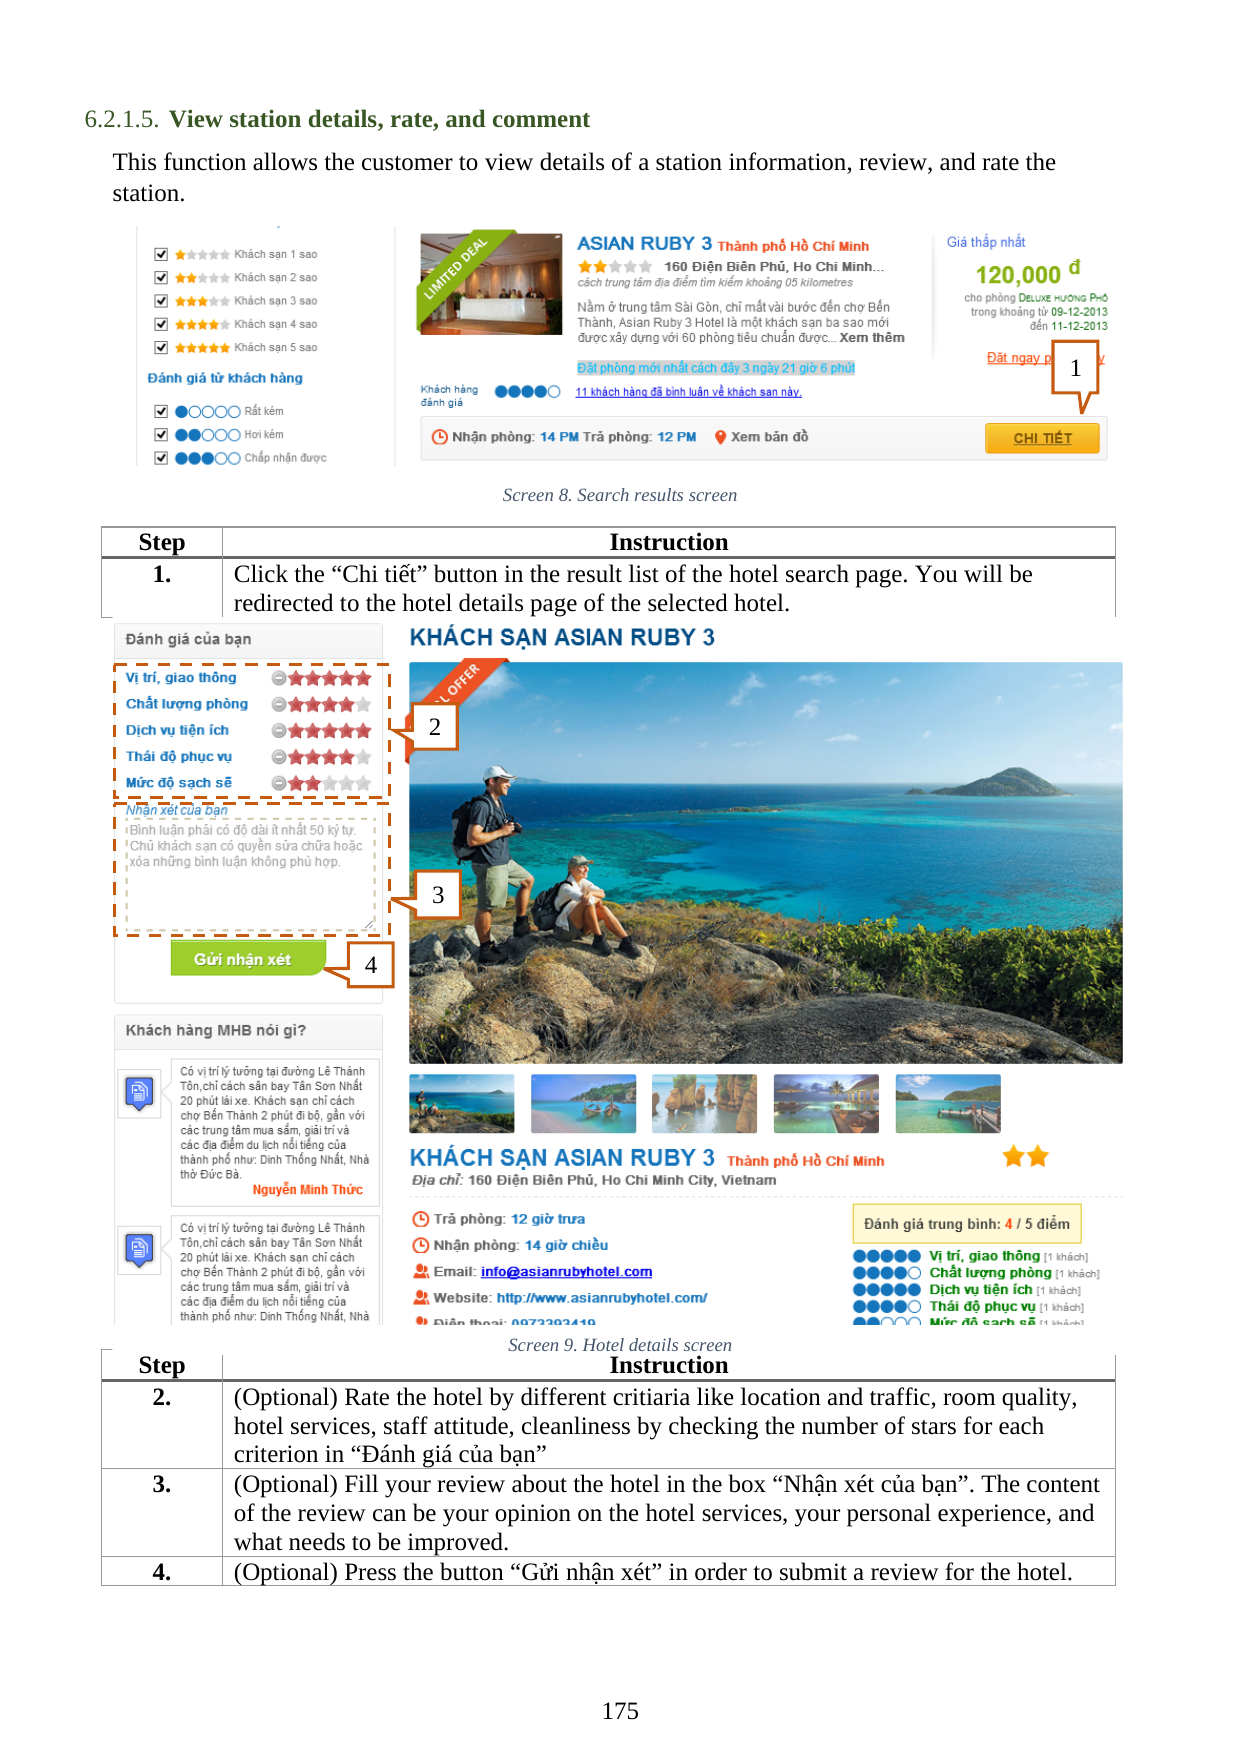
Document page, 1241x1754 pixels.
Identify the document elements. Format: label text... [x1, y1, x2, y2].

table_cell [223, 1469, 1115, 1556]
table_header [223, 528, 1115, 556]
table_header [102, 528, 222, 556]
text This function allows the customer to view details of a station information, review, and rate the station. [112, 147, 1128, 207]
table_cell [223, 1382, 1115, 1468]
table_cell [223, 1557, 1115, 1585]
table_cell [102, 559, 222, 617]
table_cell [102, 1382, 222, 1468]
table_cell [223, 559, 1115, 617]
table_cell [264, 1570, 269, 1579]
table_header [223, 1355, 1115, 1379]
subtitle View station details, rate, and comment [159, 104, 1128, 132]
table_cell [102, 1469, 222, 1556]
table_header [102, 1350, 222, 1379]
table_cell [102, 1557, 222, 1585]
